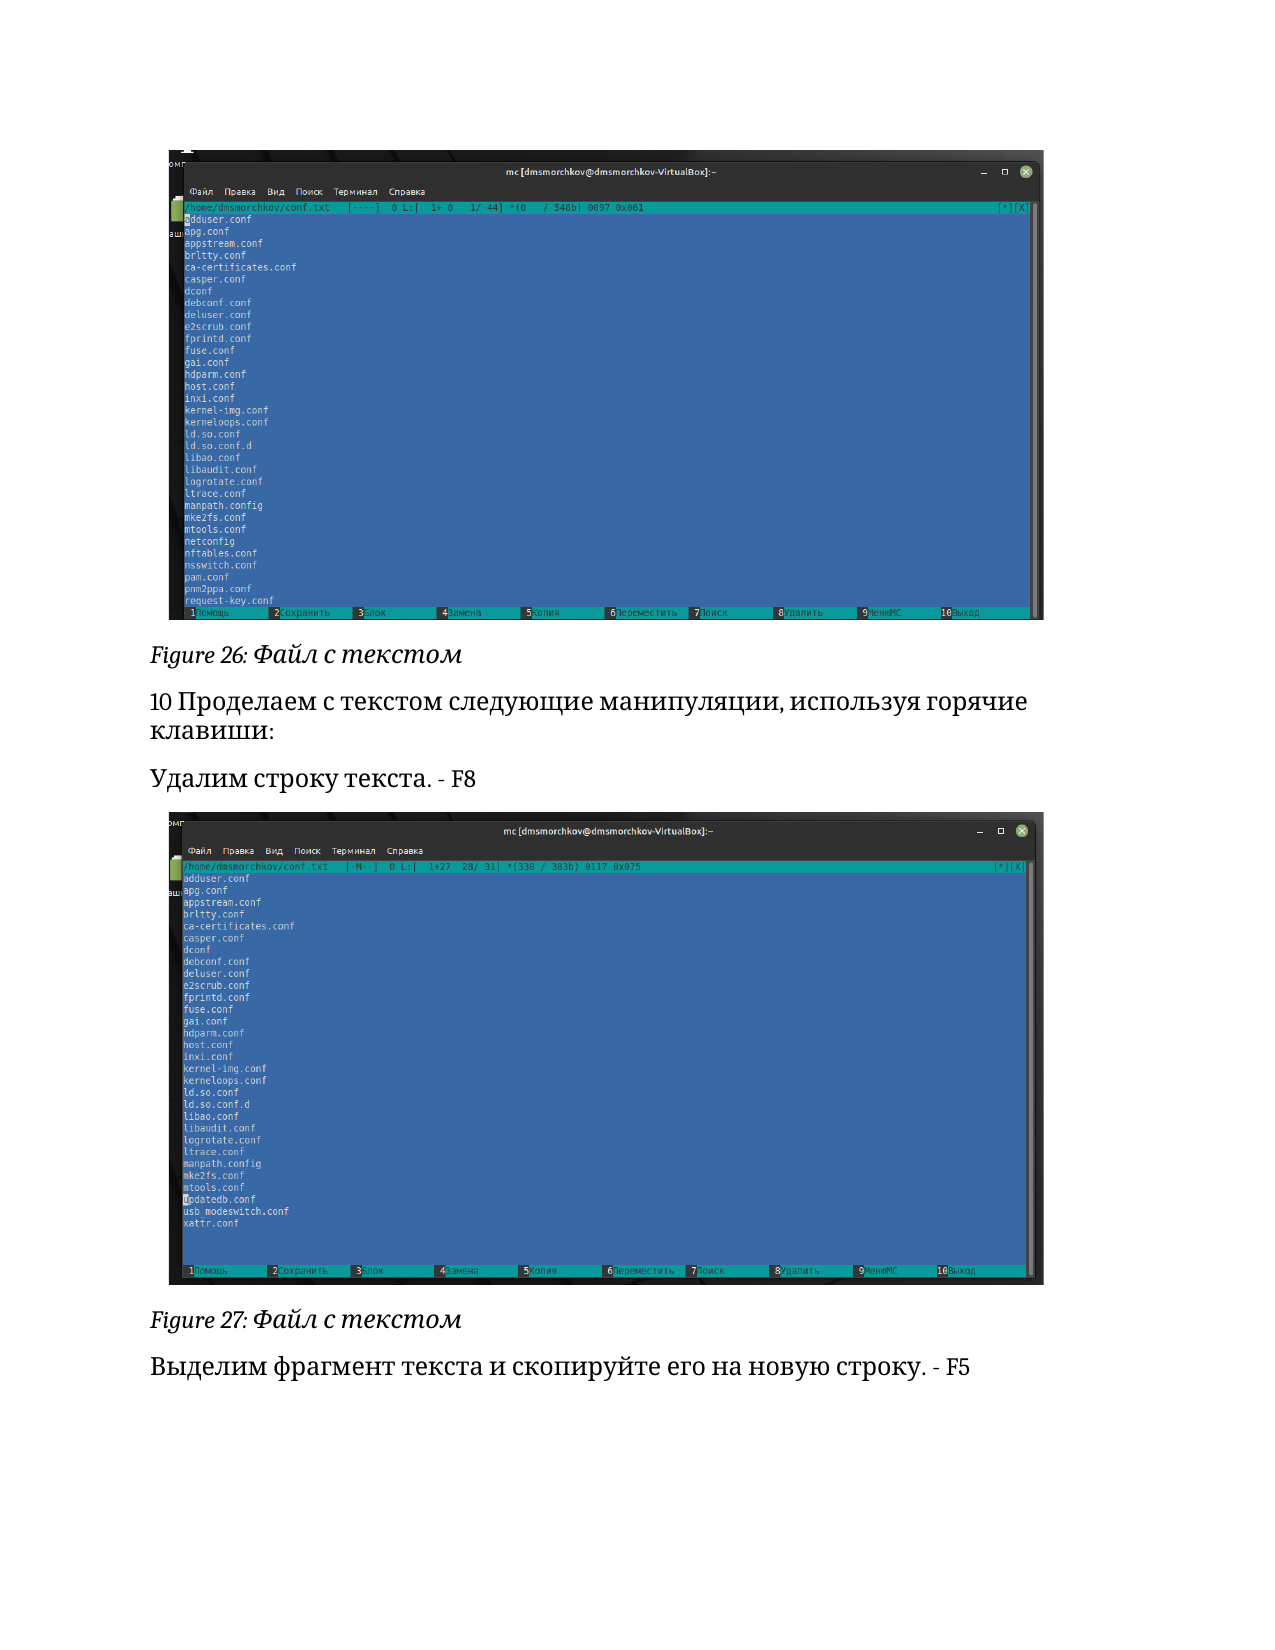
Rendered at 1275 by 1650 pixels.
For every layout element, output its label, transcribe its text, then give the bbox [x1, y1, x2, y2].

picture [168, 150, 1044, 620]
text Figure 26: Файл с текстом [150, 641, 1125, 669]
text Выделим фрагмент текста и скопируйте его на новую строку. - F5 [150, 1353, 1125, 1382]
text Figure 27: Файл с текстом [150, 1306, 1125, 1334]
picture [168, 812, 1044, 1285]
text Удалим строку текста. - F8 [150, 764, 1125, 793]
text 10 Проделаем с текстом следующие манипуляции, используя горячие клавиши: [150, 688, 1125, 746]
